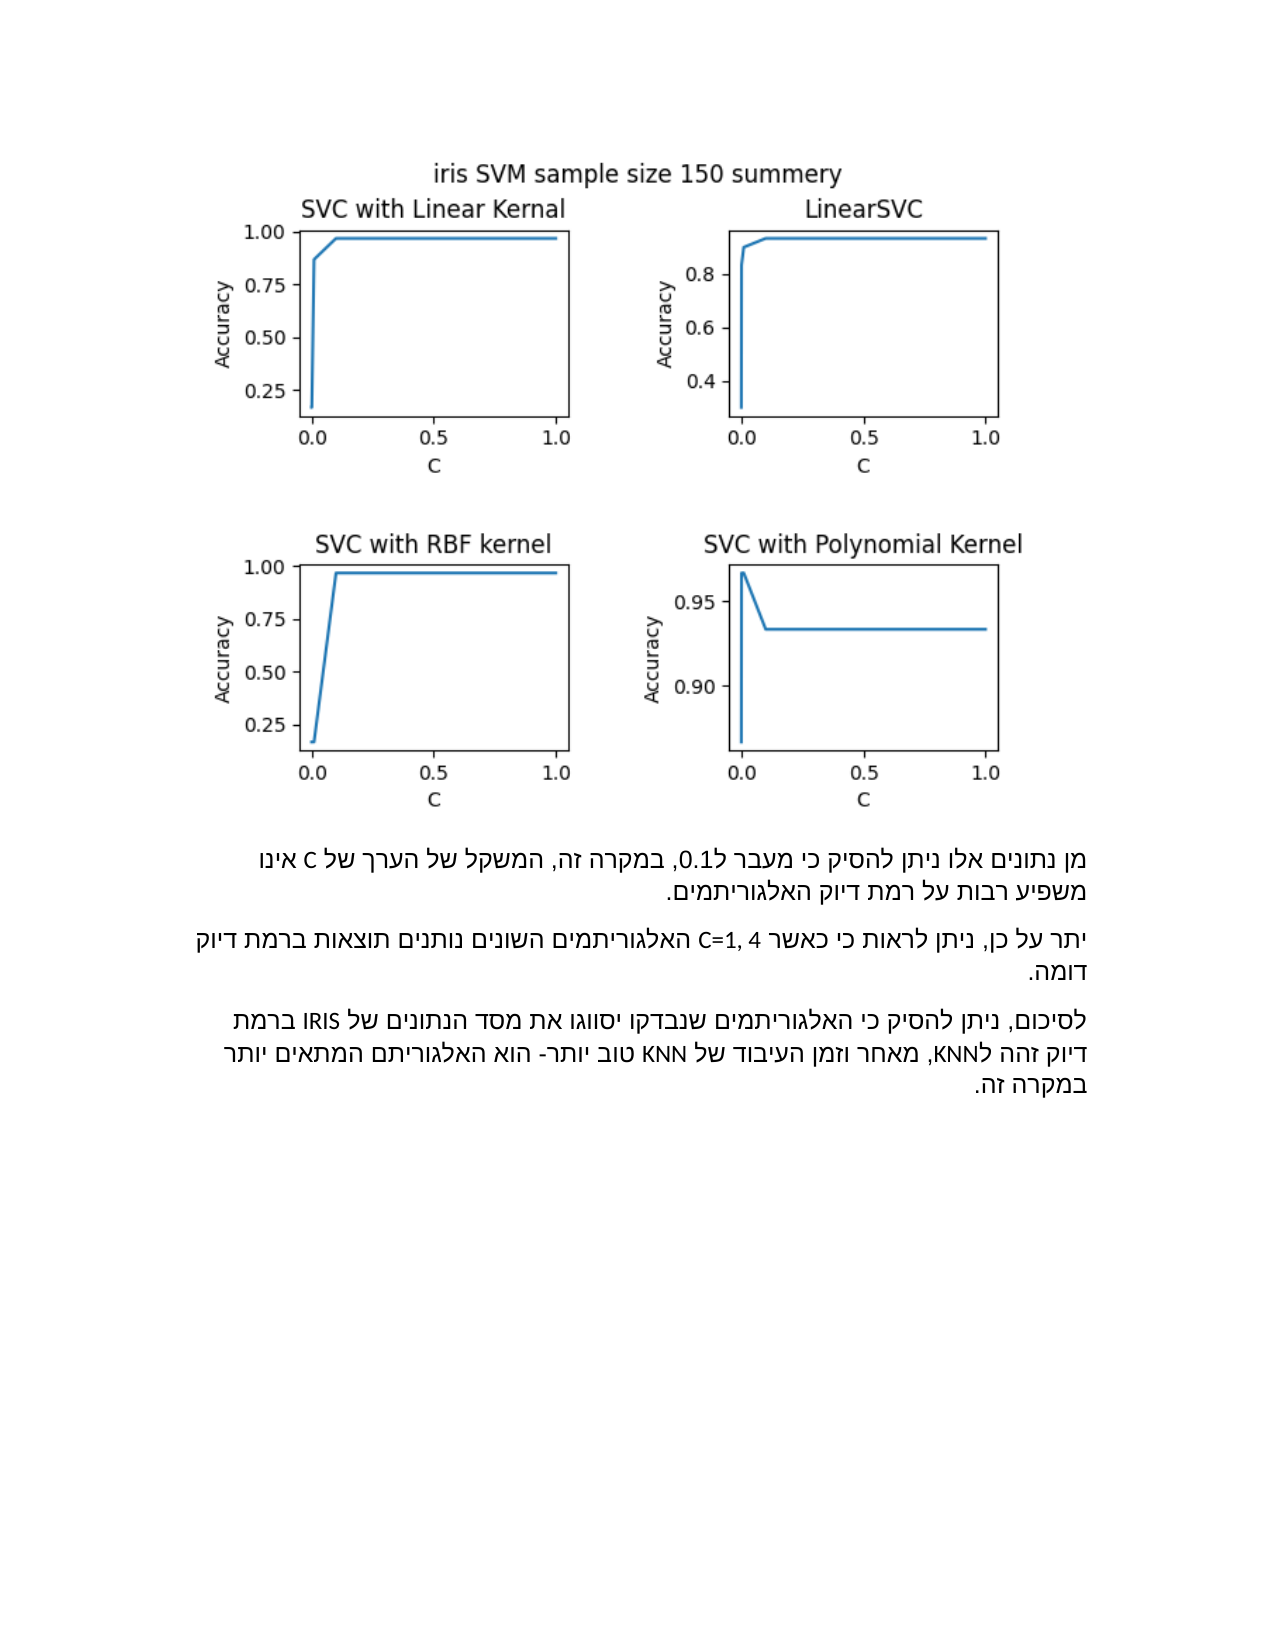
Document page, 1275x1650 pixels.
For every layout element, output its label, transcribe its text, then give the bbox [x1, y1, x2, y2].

picture [187, 150, 1088, 825]
text מן נתונים אלו ניתן להסיק כי מעבר ל0.1, במקרה זה, המשקל של הערך של C אינו משפיע רבות על רמת דיוק האלגוריתמים. [187, 844, 1087, 905]
text לסיכום, ניתן להסיק כי האלגוריתמים שנבדקו יסווגו את מסד הנתונים של IRIS ברמת דיוק זהה לKNN, מאחר וזמן העיבוד של KNN טוב יותר- הוא האלגוריתם המתאים יותר במקרה זה. [187, 1005, 1087, 1099]
text יתר על כן, ניתן לראות כי כאשר C=1, 4 האלגוריתמים השונים נותנים תוצאות ברמת דיוק דומה. [187, 924, 1087, 986]
